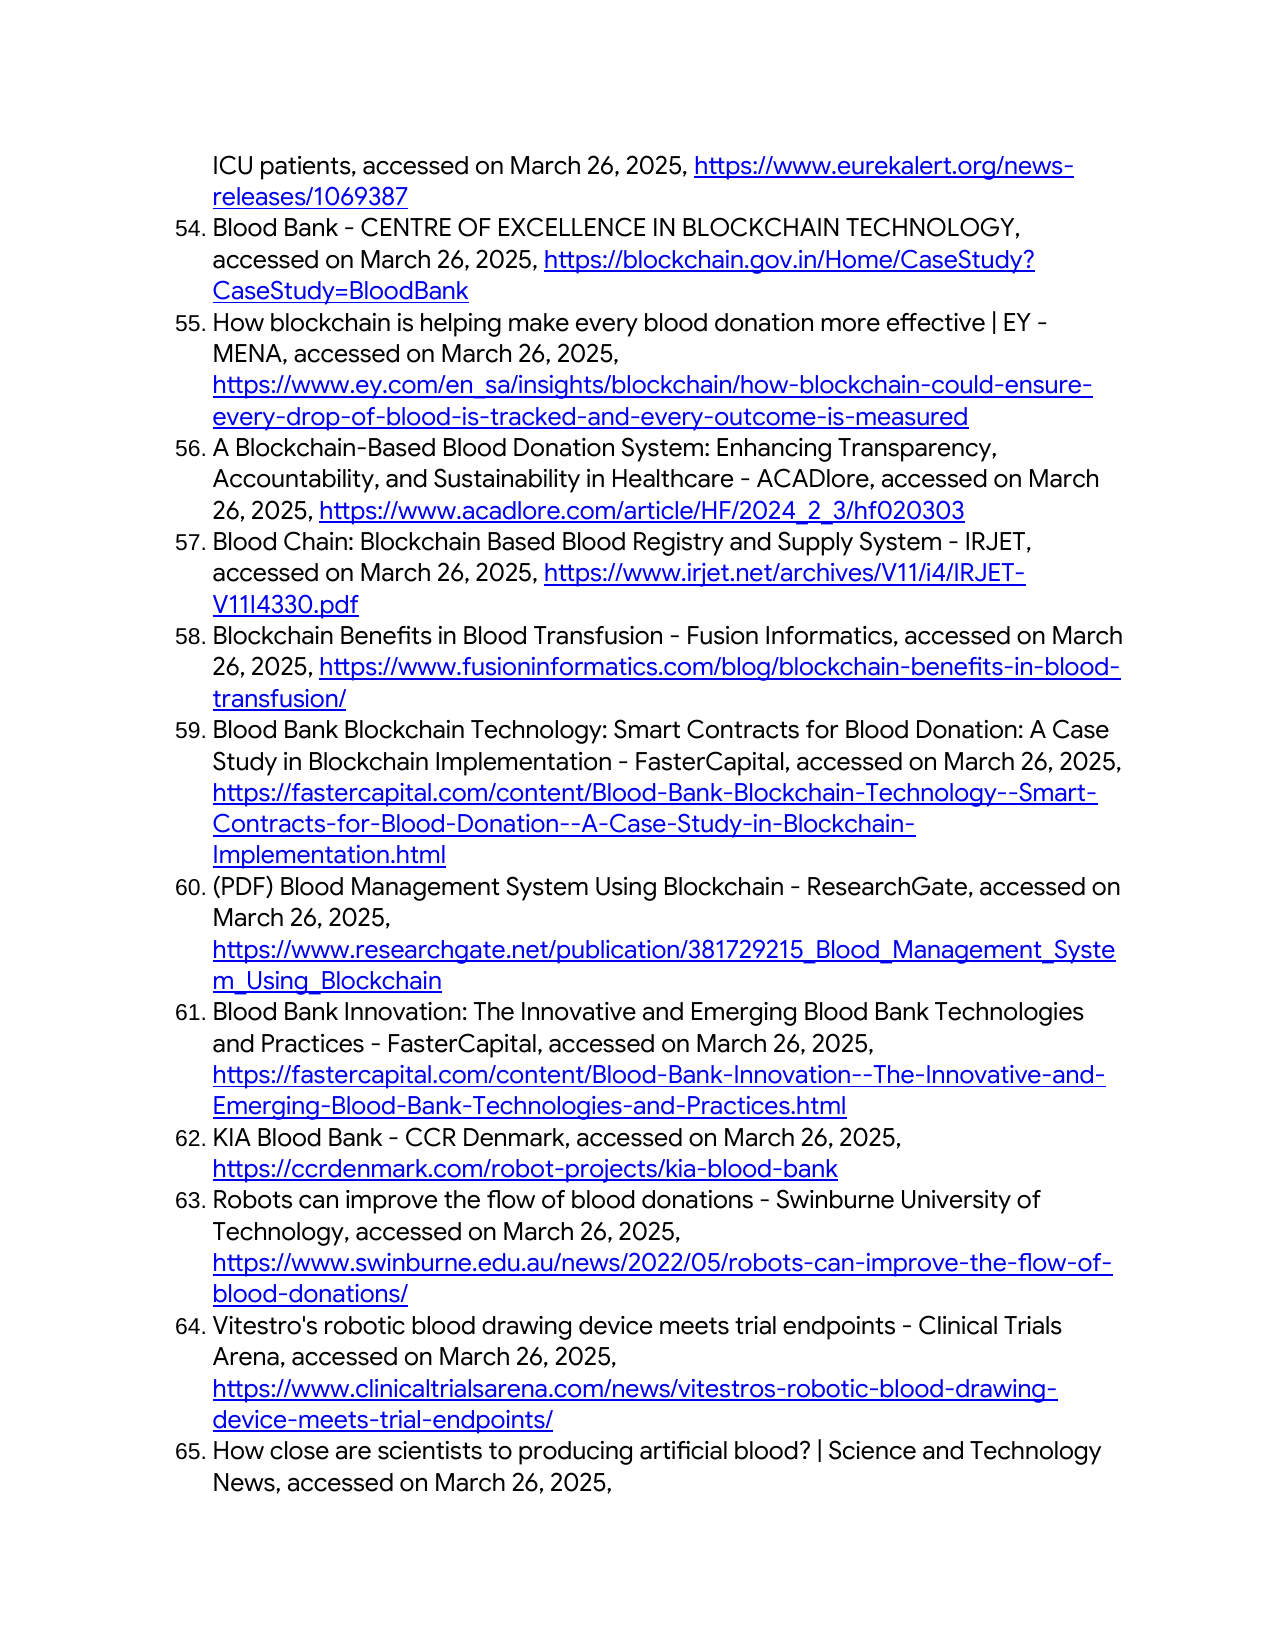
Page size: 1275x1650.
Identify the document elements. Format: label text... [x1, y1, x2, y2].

list KIA Blood Bank - CCR Denmark, accessed on March 26, 2025, https://ccrdenmark.com/robot-projects/kia-blood-bank [175, 1122, 1125, 1185]
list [175, 1436, 1125, 1498]
list Blood Bank - CENTRE OF EXCELLENCE IN BLOCKCHAIN TECHNOLOGY, accessed on March 26, 2025, https://blockchain.gov.in/Home/CaseStudy?CaseStudy=BloodBank [175, 213, 1125, 307]
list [175, 150, 1125, 213]
list Blood Chain: Blockchain Based Blood Registry and Supply System - IRJET, accessed on March 26, 2025, https://www.irjet.net/archives/V11/i4/IRJET-V11I4330.pdf [175, 526, 1125, 620]
list Vitestro's robotic blood drawing device meets trial endpoints - Clinical Trials Arena, accessed on March 26, 2025, https://www.clinicaltrialsarena.com/news/vitestros-robotic-blood-drawing-device-meets-trial-endpoints/ [175, 1310, 1125, 1436]
list Blood Bank Blockchain Technology: Smart Contracts for Blood Donation: A Case Study in Blockchain Implementation - FasterCapital, accessed on March 26, 2025, https://fastercapital.com/content/Blood-Bank-Blockchain-Technology--Smart-Contracts-for-Blood-Donation--A-Case-Study-in-Blockchain-Implementation.html [175, 714, 1125, 871]
list How blockchain is helping make every blood donation more effective | EY - MENA, accessed on March 26, 2025, https://www.ey.com/en_sa/insights/blockchain/how-blockchain-could-ensure-every-drop-of-blood-is-tracked-and-every-outcome-is-measured [175, 307, 1125, 432]
list Blood Bank Innovation: The Innovative and Emerging Blood Bank Technologies and Practices - FasterCapital, accessed on March 26, 2025, https://fastercapital.com/content/Blood-Bank-Innovation--The-Innovative-and-Emerging-Blood-Bank-Technologies-and-Practices.html [175, 997, 1125, 1122]
list Robots can improve the flow of blood donations - Swinburne University of Technology, accessed on March 26, 2025, https://www.swinburne.edu.au/news/2022/05/robots-can-improve-the-flow-of-blood-donations/ [175, 1185, 1125, 1310]
list (PDF) Blood Management System Using Blockchain - ResearchGate, accessed on March 26, 2025, https://www.researchgate.net/publication/381729215_Blood_Management_System_Using_Blockchain [175, 871, 1125, 997]
list Blockchain Benefits in Blood Transfusion - Fusion Informatics, accessed on March 26, 2025, https://www.fusioninformatics.com/blog/blockchain-benefits-in-blood-transfusion/ [175, 620, 1125, 714]
list A Blockchain-Based Blood Donation System: Enhancing Transparency, Accountability, and Sustainability in Healthcare - ACADlore, accessed on March 26, 2025, https://www.acadlore.com/article/HF/2024_2_3/hf020303 [175, 432, 1125, 526]
